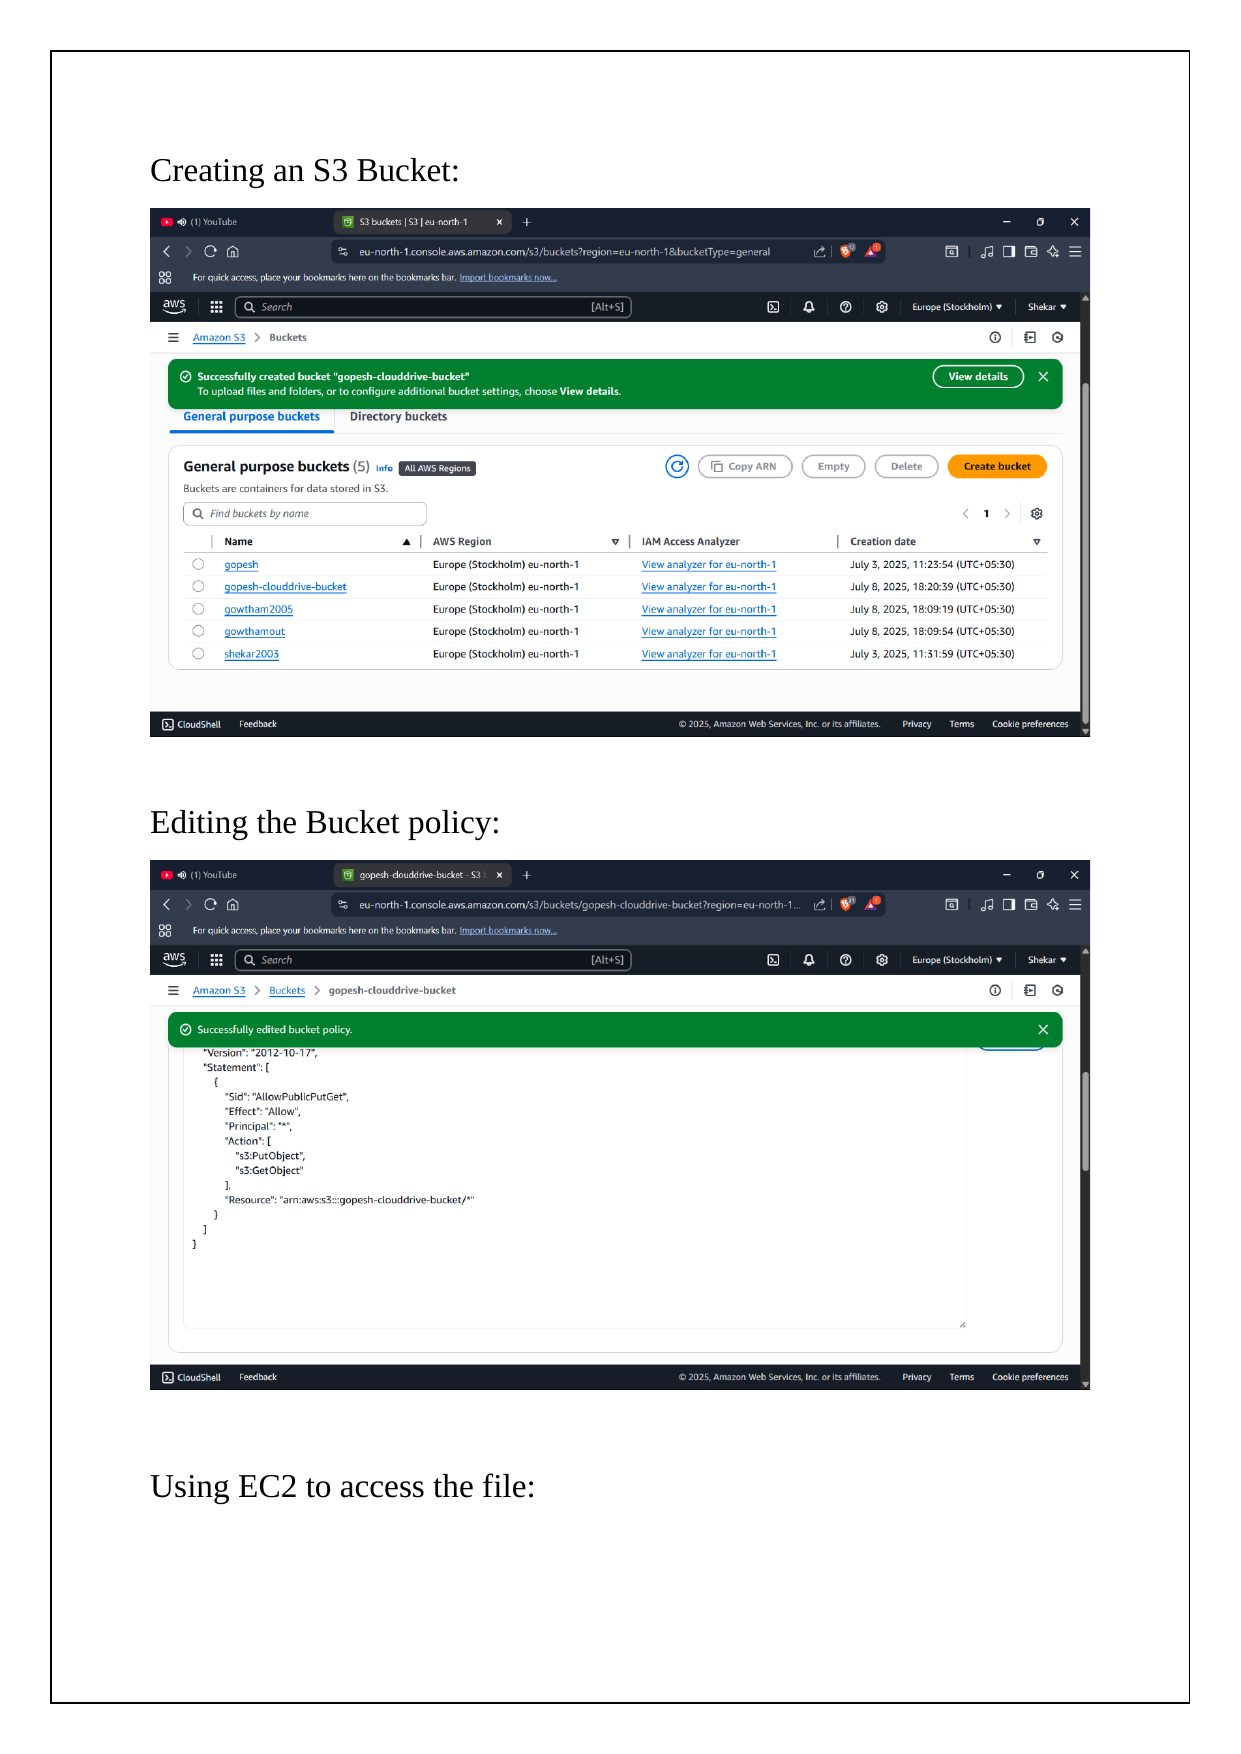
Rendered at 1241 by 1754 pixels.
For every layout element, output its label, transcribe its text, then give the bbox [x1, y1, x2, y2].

picture [150, 208, 1091, 737]
text Creating an S3 Bucket: [150, 150, 1090, 188]
text Using EC2 to access the file: [150, 1467, 1090, 1505]
picture [150, 860, 1091, 1390]
text Editing the Bucket policy: [150, 803, 1090, 841]
